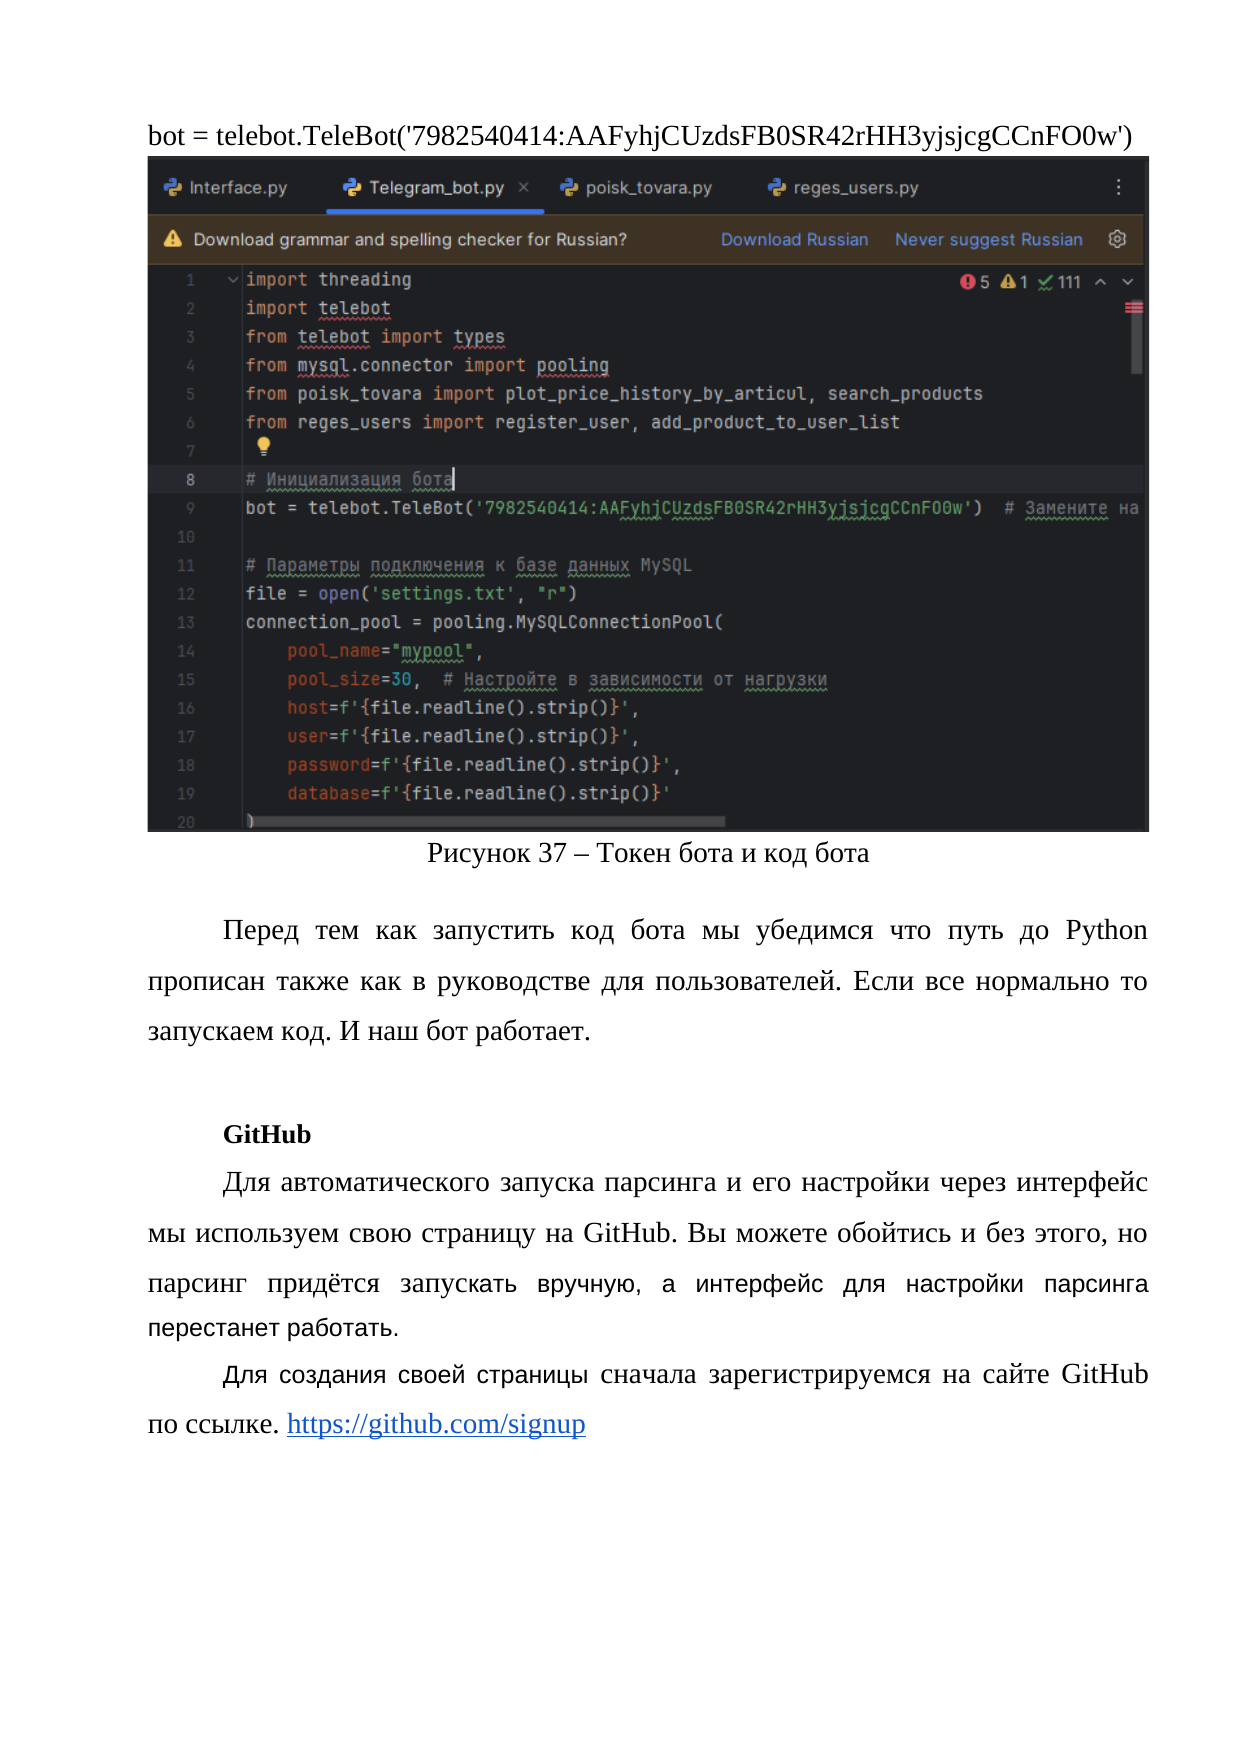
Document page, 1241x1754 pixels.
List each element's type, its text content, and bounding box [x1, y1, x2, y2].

text bot = telebot.TeleBot('7982540414:AAFyhjCUzdsFB0SR42rHH3yjsjcgCCnFO0w') [148, 118, 1149, 152]
text Перед тем как запустить код бота мы убедимся что путь до Python прописан также как в руководстве для пользователей. Если все нормально то запускаем код. И наш бот работает. [148, 912, 1149, 1047]
text Рисунок 37 – Токен бота и код бота [148, 835, 1149, 869]
picture [147, 156, 1150, 832]
text Для создания своей страницы сначала зарегистрируемся на сайте GitHub по ссылке. https://github.com/signup [148, 1356, 1149, 1440]
subtitle GitHub [223, 1118, 1149, 1149]
text Для автоматического запуска парсинга и его настройки через интерфейс мы используем свою страницу на GitHub. Вы можете обойтись и без этого, но парсинг придётся запускать вручную, а интерфейс для настройки парсинга перестанет работать. [148, 1164, 1149, 1342]
